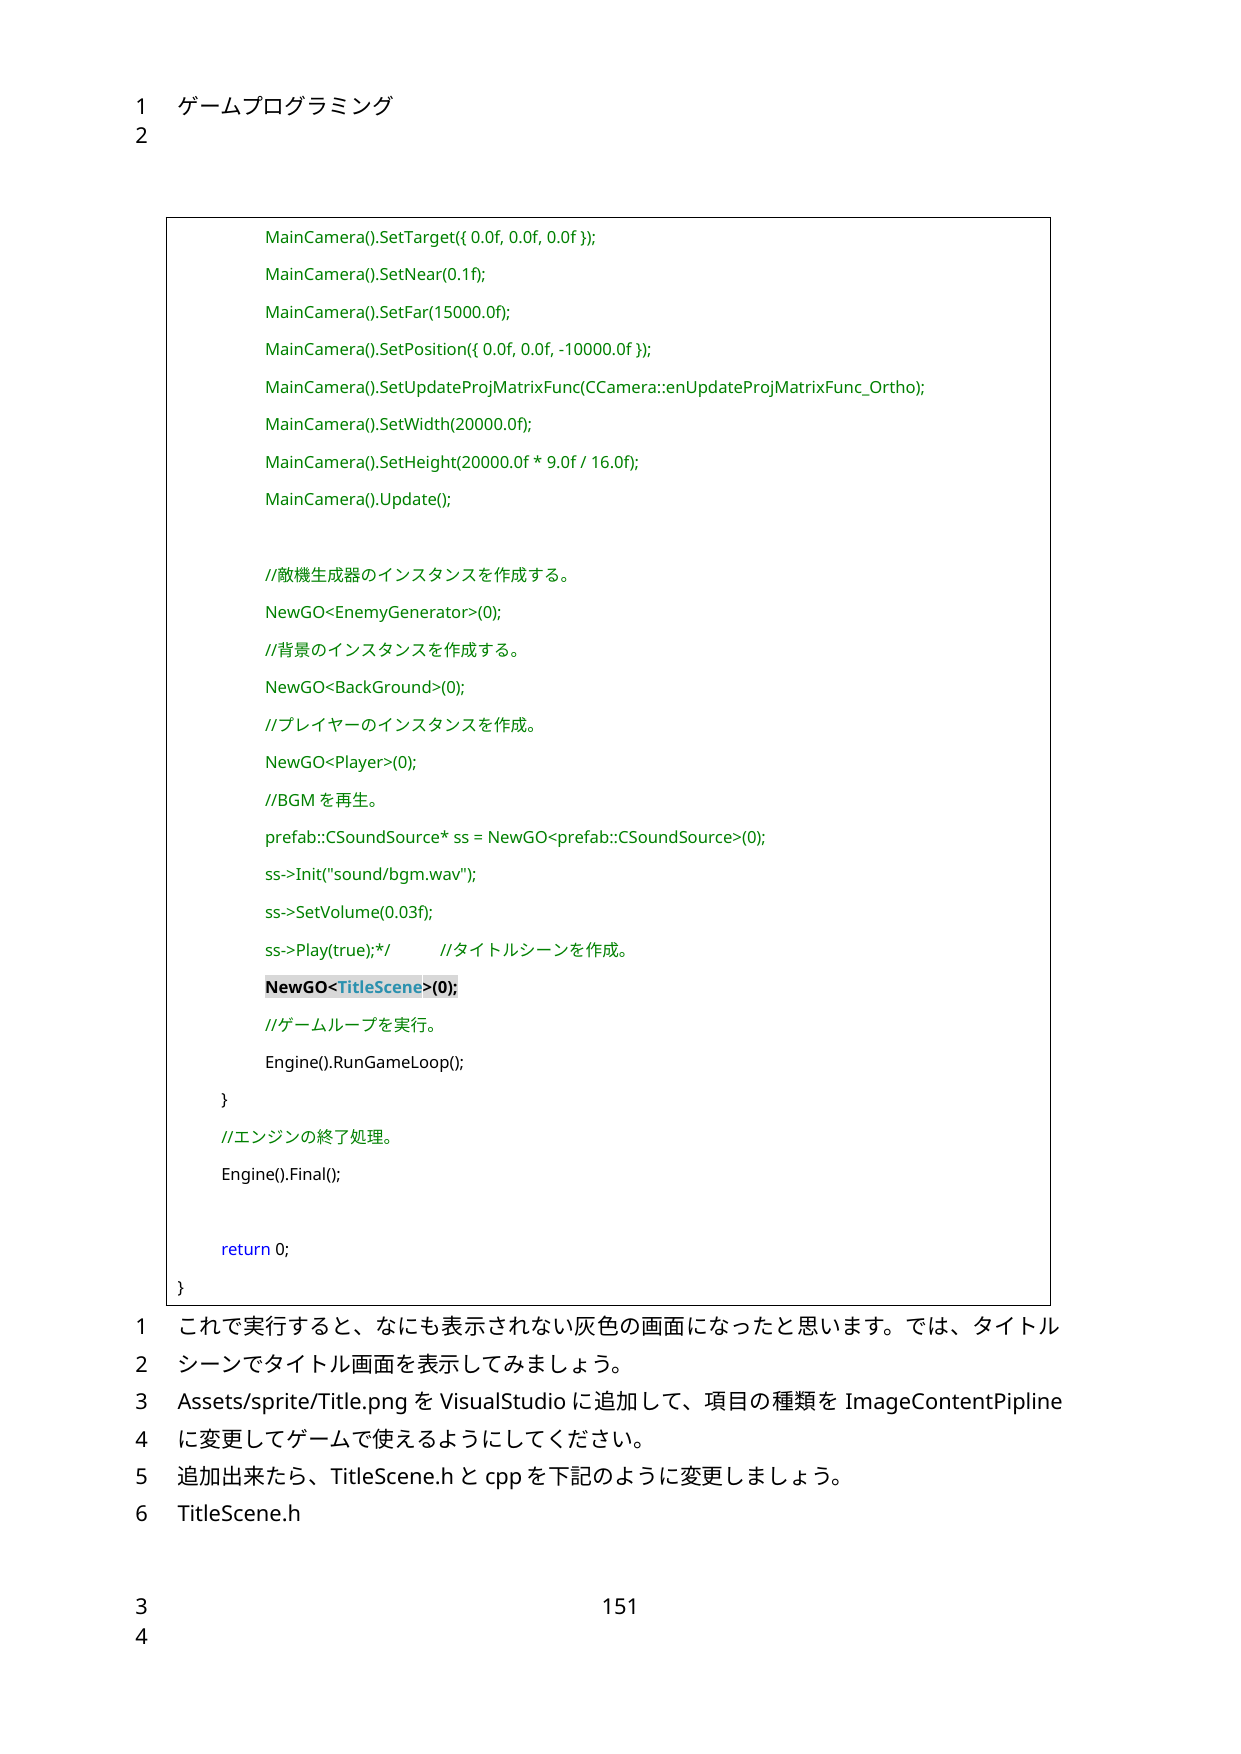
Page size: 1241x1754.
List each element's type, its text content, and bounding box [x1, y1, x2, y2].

text これで実行すると、なにも表示されない灰色の画面になったと思います。では、タイトルシーンでタイトル画面を表示してみましょう。 [177, 1306, 1063, 1381]
text TitleScene.h [177, 1494, 1063, 1531]
text Assets/sprite/Title.pngをVisualStudioに追加して、項目の種類をImageContentPiplineに変更してゲームで使えるようにしてください。 [177, 1381, 1063, 1456]
text 追加出来たら、TitleScene.hとcppを下記のように変更しましょう。 [177, 1456, 1063, 1494]
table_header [167, 218, 1050, 1305]
